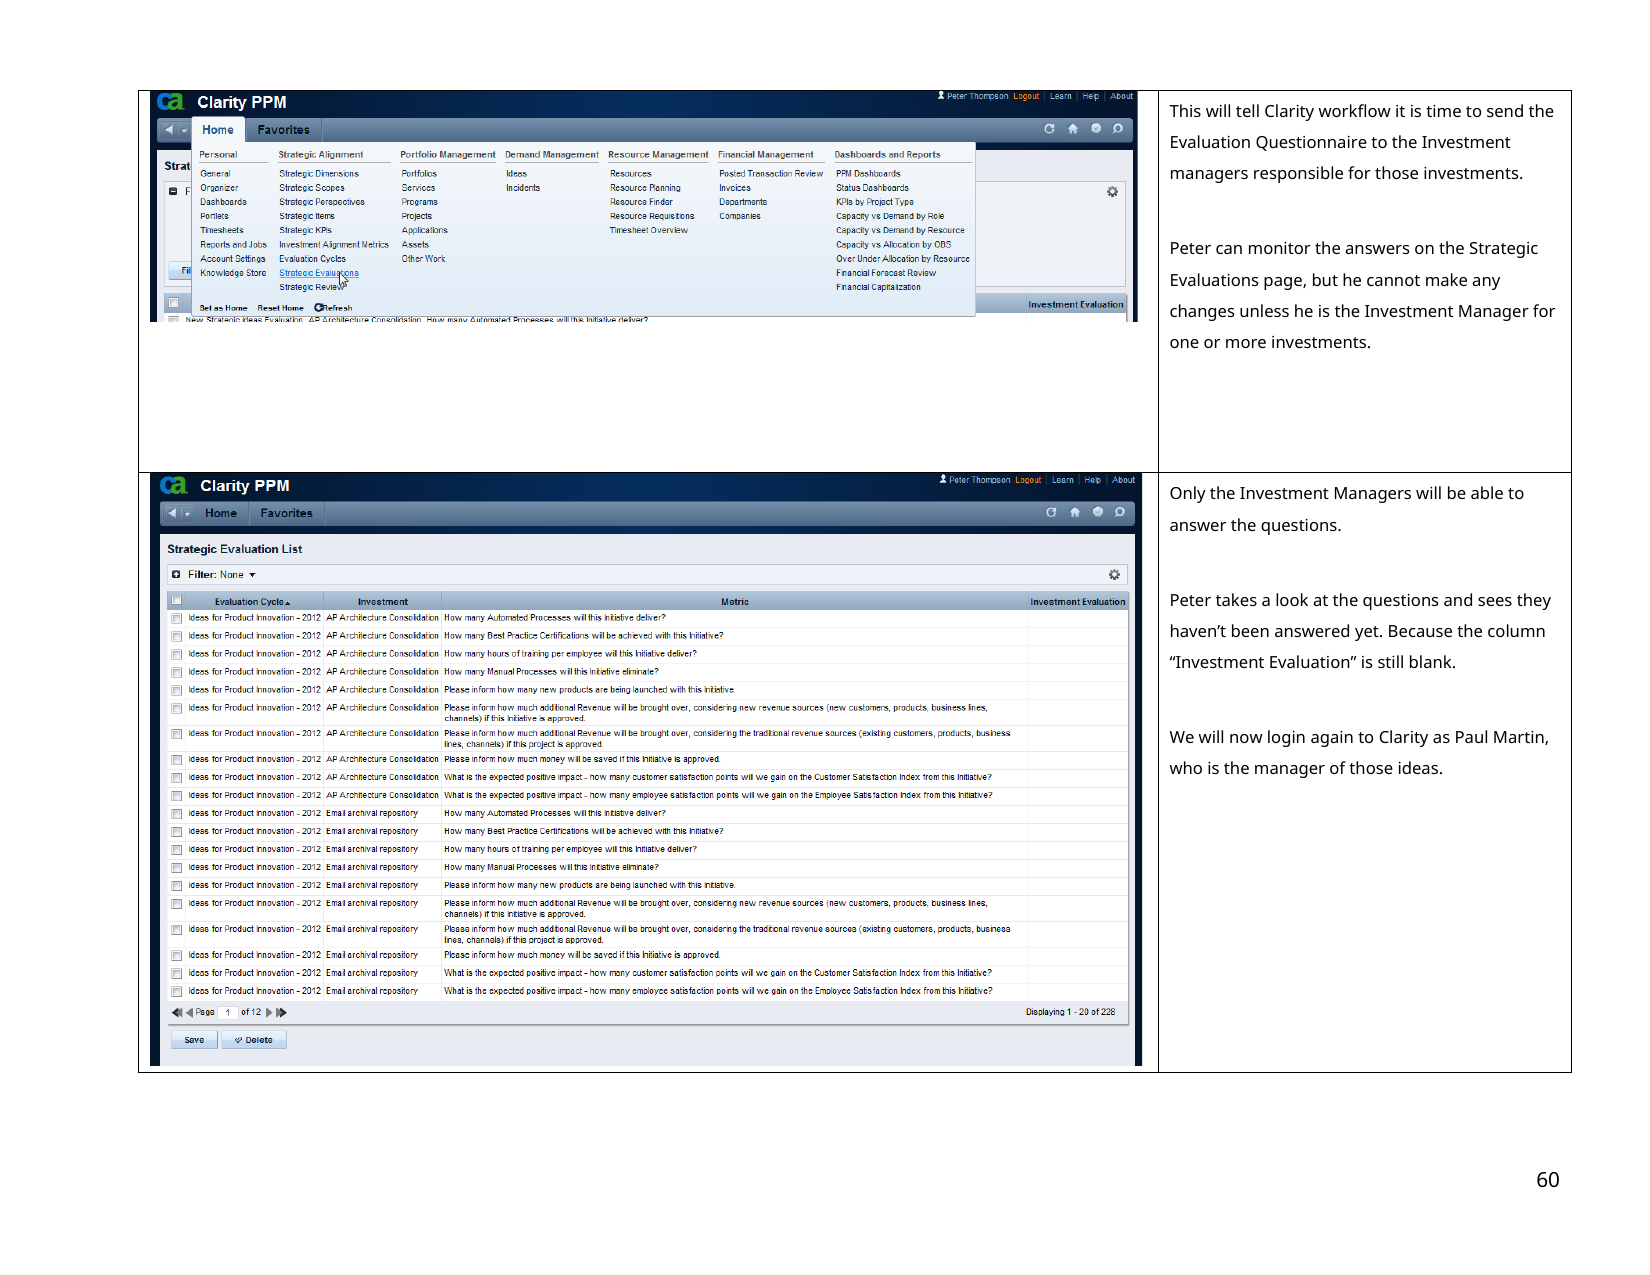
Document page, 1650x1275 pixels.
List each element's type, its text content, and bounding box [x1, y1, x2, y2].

picture [150, 91, 1138, 322]
table_cell [139, 91, 1158, 472]
picture [150, 473, 1143, 1066]
table_cell [139, 473, 1158, 1072]
table_cell Only the Investment Managers will be able to answer the questions. Peter takes a look at the questions and sees they haven’t been answered yet. Because the column “Investment Evaluation” is still blank. We will now login again to Clarity as Paul Martin, who is the manager of those ideas. [1159, 473, 1571, 1072]
table_cell This will tell Clarity workflow it is time to send the Evaluation Questionnaire to the Investment managers responsible for those investments. Peter can monitor the answers on the Strategic Evaluations page, but he cannot make any changes unless he is the Investment Manager for one or more investments. [1159, 91, 1571, 472]
